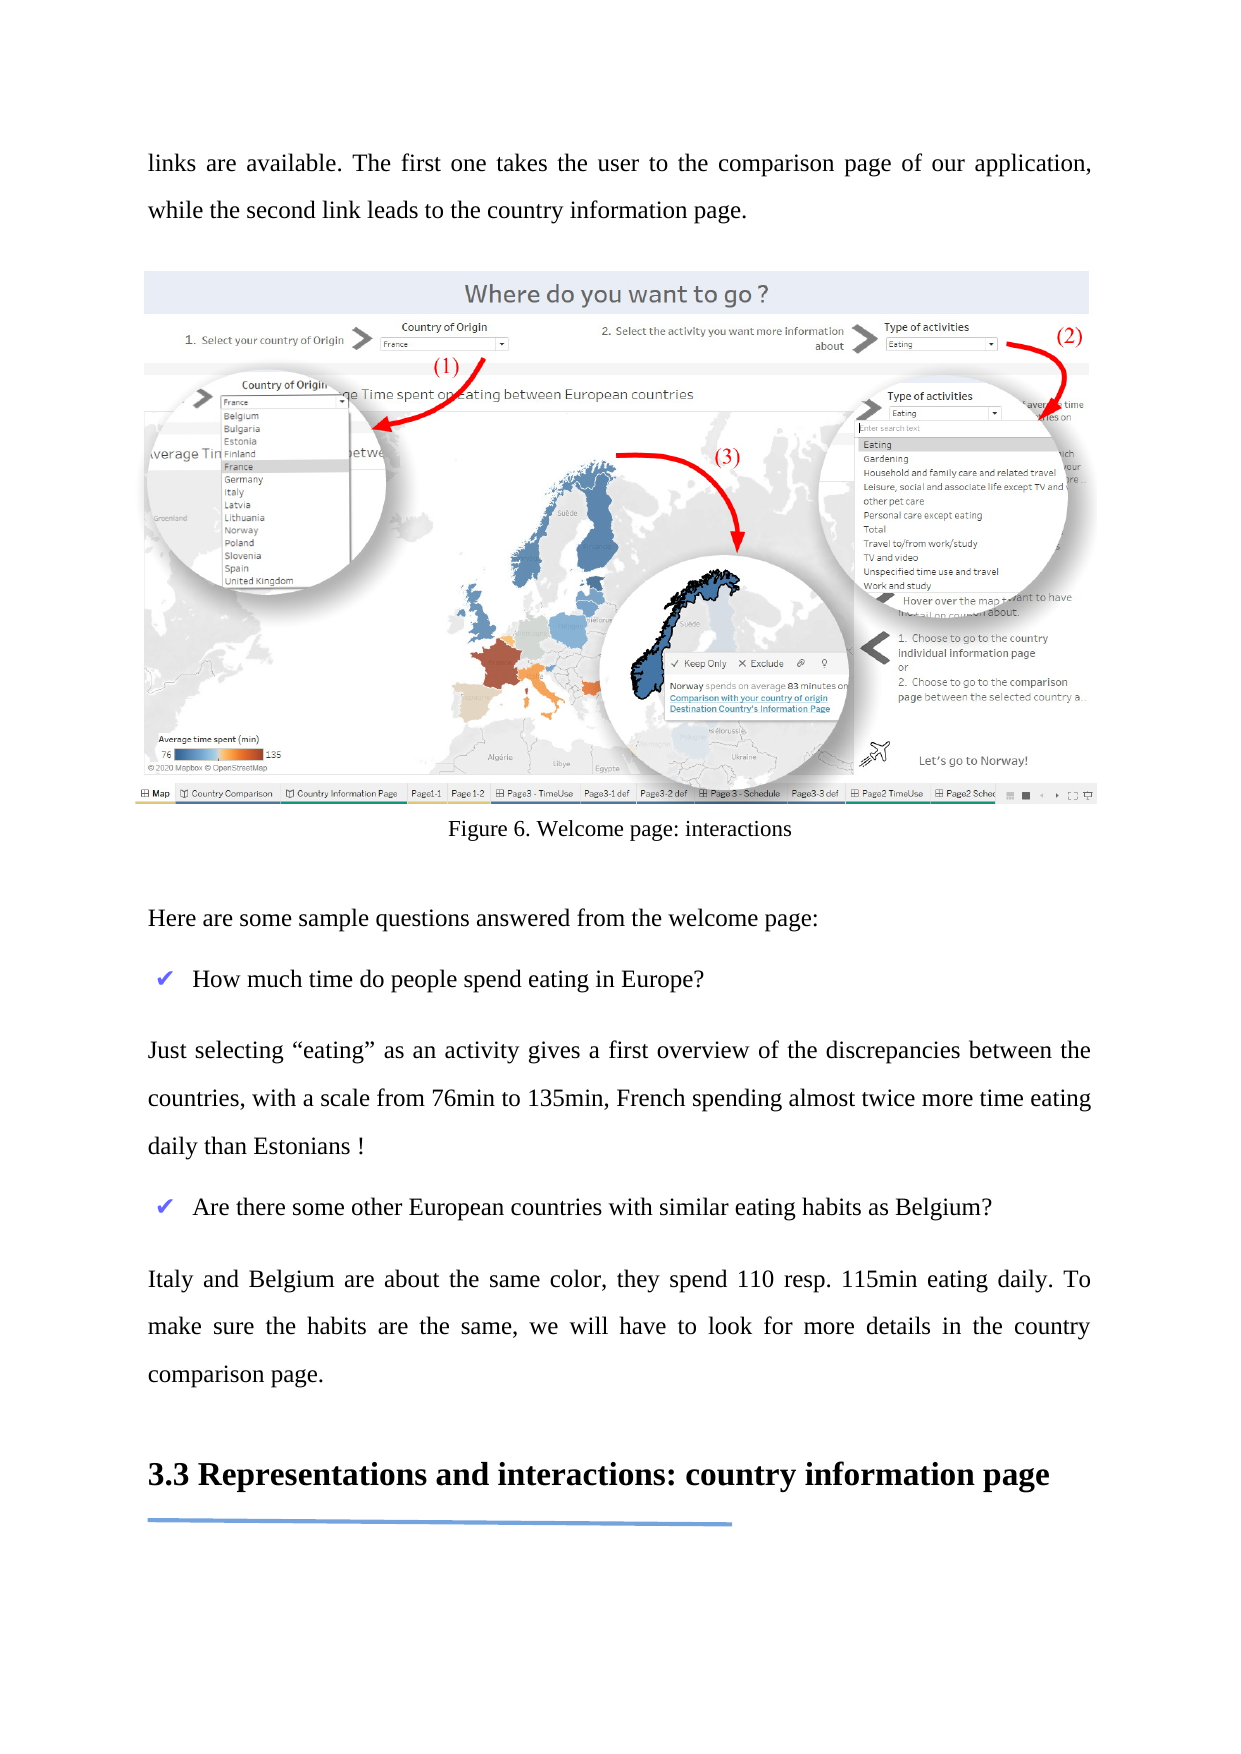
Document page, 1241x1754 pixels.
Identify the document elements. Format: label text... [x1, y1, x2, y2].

text Italy and Belgium are about the same color, they spend 110 resp. 115min eating daily. To make sure the habits are the same, we will have to look for more details in the country comparison page. [148, 1264, 1093, 1388]
list Are there some other European countries with similar eating habits as Belgium? [154, 1179, 1093, 1230]
text Figure 6. Welcome page: interactions [148, 818, 1093, 842]
picture [135, 262, 1097, 804]
text 3.3 Representations and interactions: country information page [148, 1454, 1093, 1493]
text Just selecting “eating” as an activity gives a first overview of the discrepancies between the countries, with a scale from 76min to 135min, French spending almost twice more time eating daily than Estonians ! [148, 1036, 1093, 1160]
text Here are some sample questions answered from the welcome page: [148, 903, 1093, 932]
list How much time do people spend eating in Europe? [154, 951, 1093, 1002]
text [148, 148, 1093, 224]
